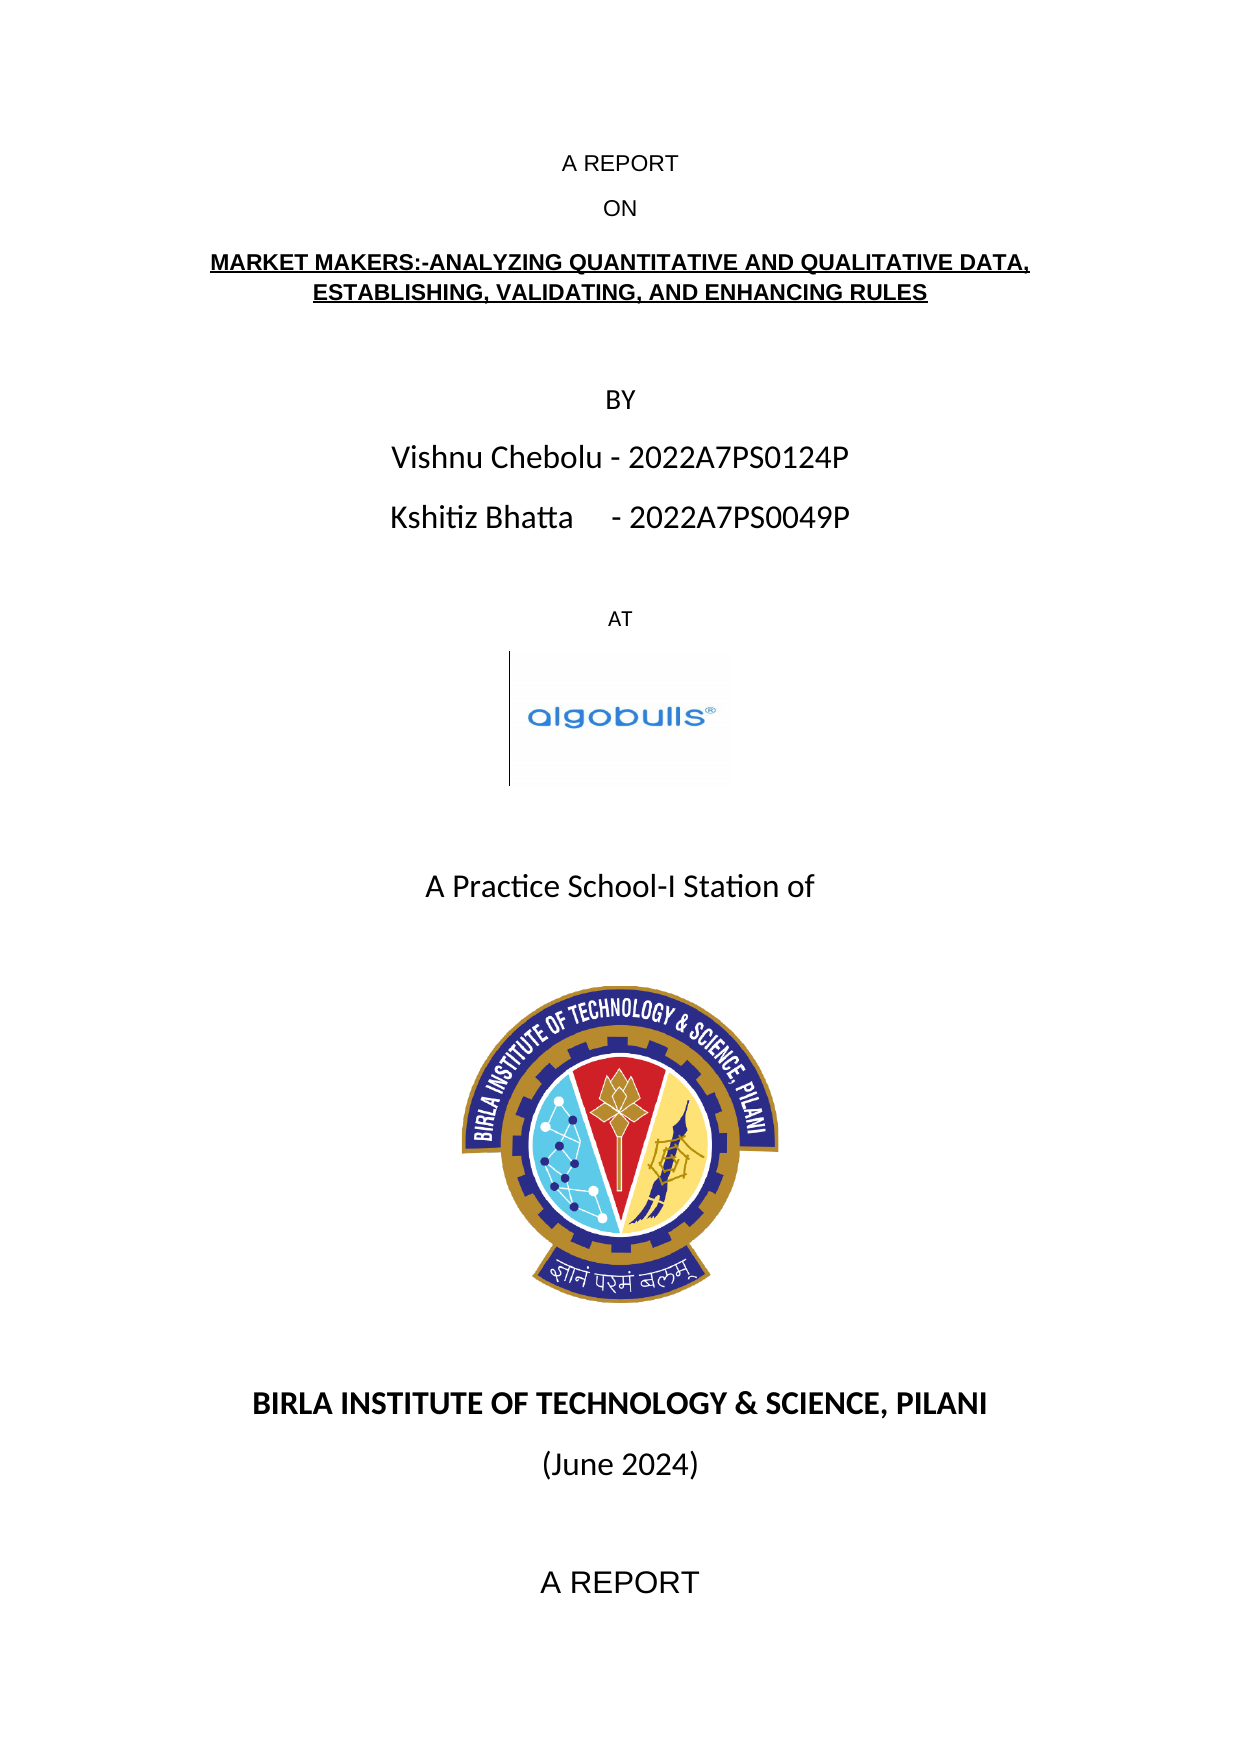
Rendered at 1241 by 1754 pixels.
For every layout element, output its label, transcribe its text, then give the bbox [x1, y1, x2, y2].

picture [509, 651, 732, 786]
text A Practice School-I Station of [150, 865, 1090, 906]
text (June 2024) [150, 1443, 1090, 1483]
text Kshitiz Bhatta - 2022A7PS0049P [150, 497, 1090, 537]
text ON [150, 195, 1090, 221]
text BIRLA INSTITUTE OF TECHNOLOGY & SCIENCE, PILANI [150, 1382, 1090, 1423]
text BY [150, 381, 1090, 416]
text Vishnu Chebolu - 2022A7PS0124P [150, 436, 1090, 477]
text MARKET MAKERS:-ANALYZING QUANTITATIVE AND QUALITATIVE DATA, ESTABLISHING, VALIDATING, AND ENHANCING RULES [150, 248, 1090, 305]
text A REPORT [150, 150, 1090, 176]
text A REPORT [150, 1564, 1090, 1600]
text AT [150, 604, 1090, 632]
picture [461, 986, 779, 1303]
